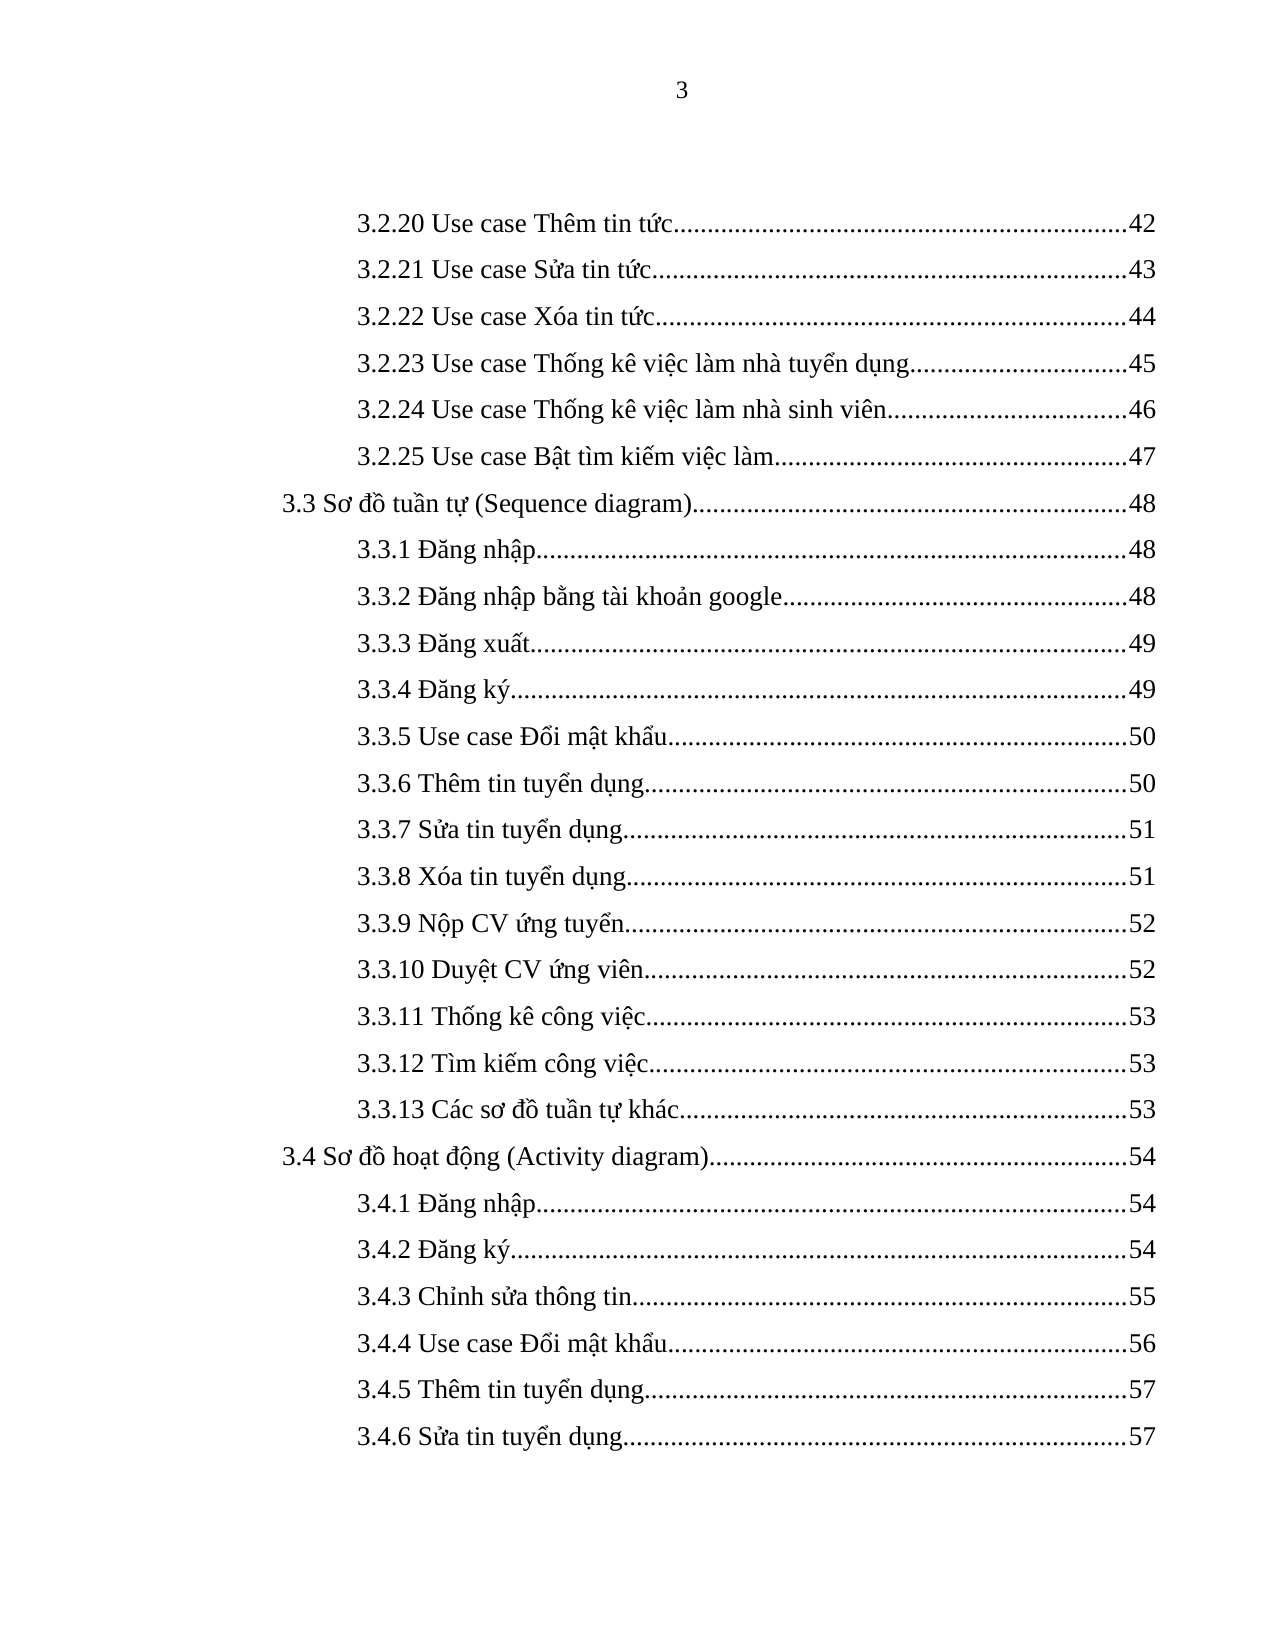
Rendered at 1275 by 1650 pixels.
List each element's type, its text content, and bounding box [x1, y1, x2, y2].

text 3.3.12 Tìm kiếm công việc 53 [357, 1047, 1157, 1078]
text 3.4.5 Thêm tin tuyển dụng 57 [357, 1373, 1157, 1404]
text 3.4.3 Chỉnh sửa thông tin 55 [357, 1280, 1157, 1311]
text 3.3.10 Duyệt CV ứng viên 52 [357, 953, 1157, 984]
text 3.4.6 Sửa tin tuyển dụng 57 [357, 1420, 1157, 1451]
text 3.3 Sơ đồ tuần tự (Sequence diagram) 48 [282, 487, 1157, 518]
text 3.3.11 Thống kê công việc 53 [357, 1000, 1157, 1031]
text 3.3.9 Nộp CV ứng tuyển 52 [357, 907, 1157, 938]
text 3.2.21 Use case Sửa tin tức 43 [357, 253, 1157, 284]
text 3.3.6 Thêm tin tuyển dụng 50 [357, 767, 1157, 798]
text 3.4.1 Đăng nhập 54 [357, 1187, 1157, 1218]
text 3.3.3 Đăng xuất 49 [357, 627, 1157, 658]
text 3.4.2 Đăng ký 54 [357, 1233, 1157, 1264]
text 3.3.7 Sửa tin tuyển dụng 51 [357, 813, 1157, 844]
text 3.3.1 Đăng nhập 48 [357, 533, 1157, 564]
text 3.3.8 Xóa tin tuyển dụng 51 [357, 860, 1157, 891]
text 3.2.23 Use case Thống kê việc làm nhà tuyển dụng 45 [357, 347, 1157, 378]
text 3.3.13 Các sơ đồ tuần tự khác 53 [357, 1093, 1157, 1124]
text 3.4 Sơ đồ hoạt động (Activity diagram) 54 [282, 1140, 1157, 1171]
text 3.3.4 Đăng ký 49 [357, 673, 1157, 704]
text 3.3.2 Đăng nhập bằng tài khoản google 48 [357, 580, 1157, 611]
text 3.2.22 Use case Xóa tin tức 44 [357, 300, 1157, 331]
text 3.2.24 Use case Thống kê việc làm nhà sinh viên 46 [357, 393, 1157, 424]
text 3.2.25 Use case Bật tìm kiếm việc làm 47 [357, 440, 1157, 471]
text 3.3.5 Use case Đổi mật khẩu 50 [357, 720, 1157, 751]
text 3.2.20 Use case Thêm tin tức 42 [357, 207, 1157, 238]
text 3.4.4 Use case Đổi mật khẩu 56 [357, 1327, 1157, 1358]
